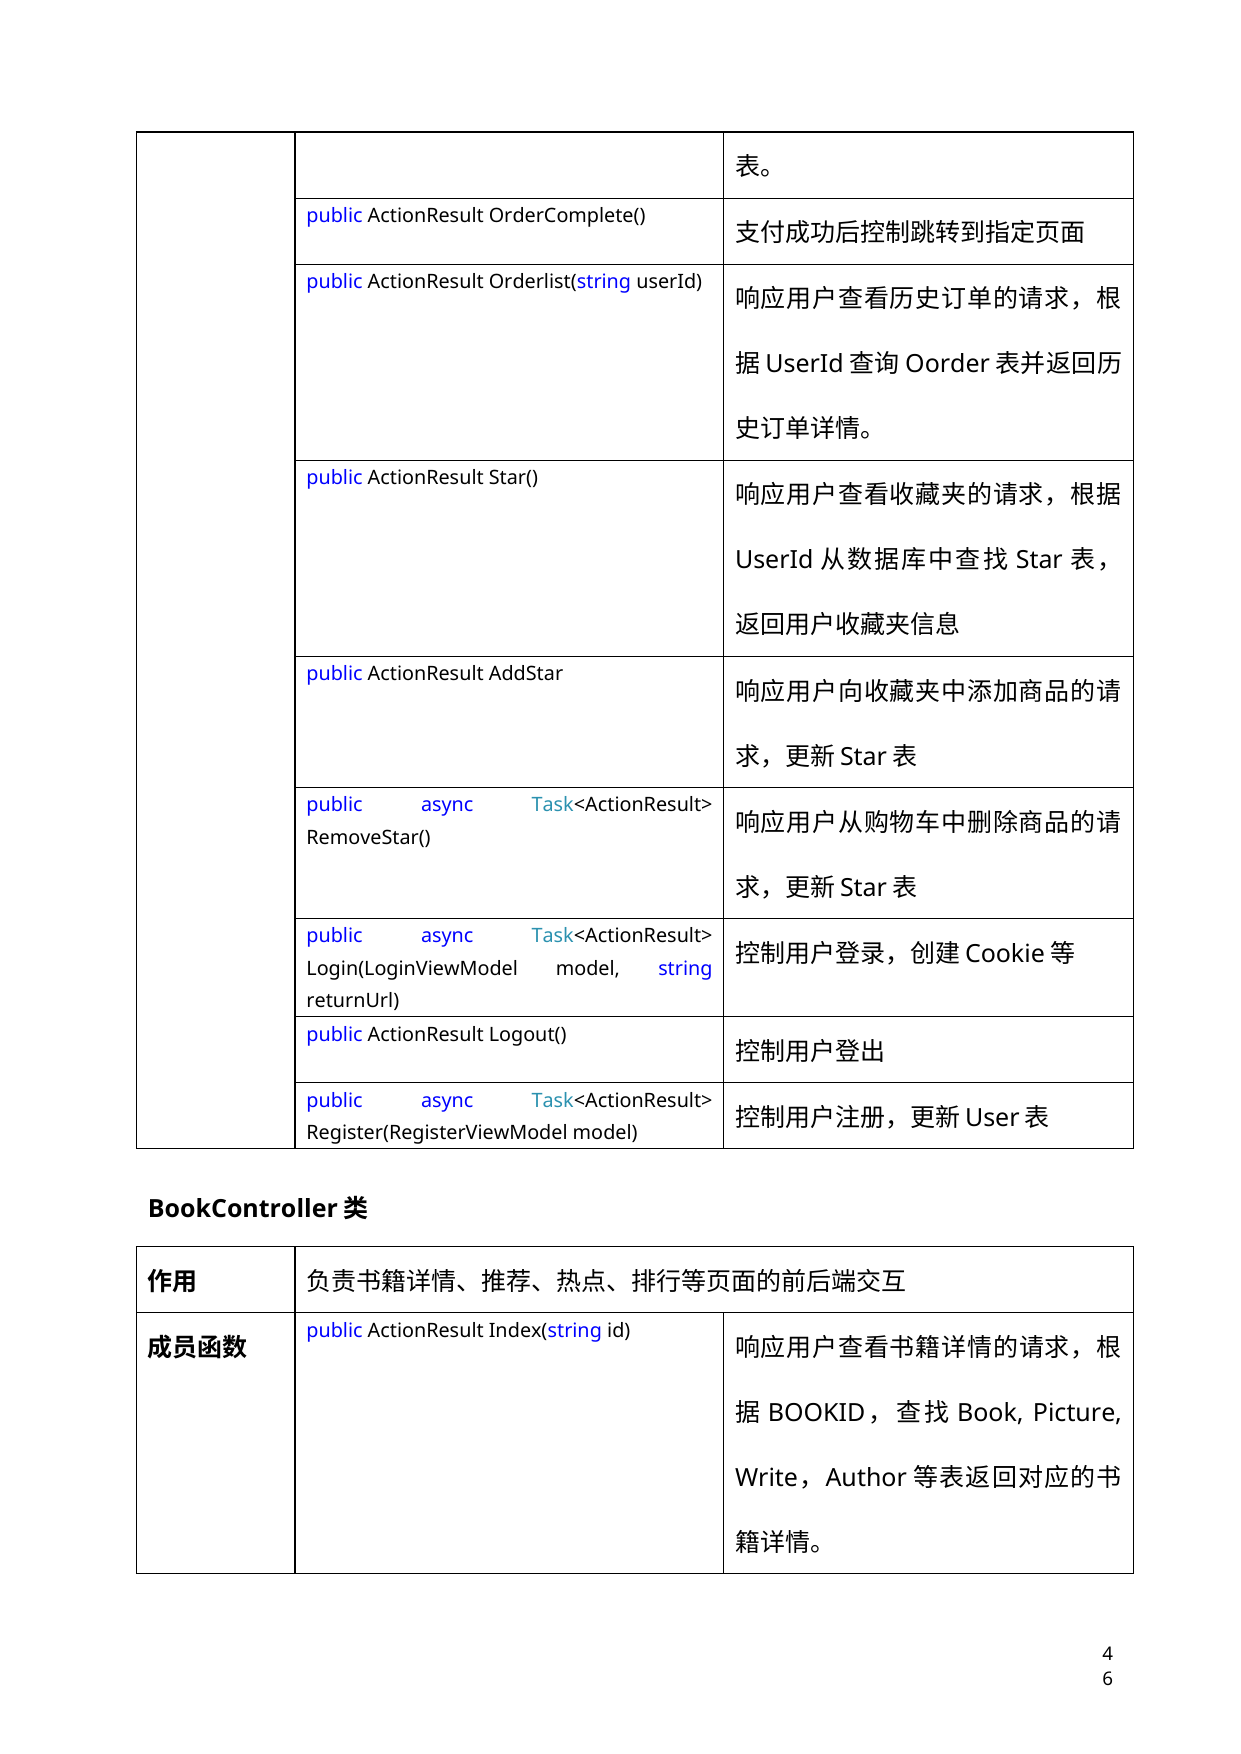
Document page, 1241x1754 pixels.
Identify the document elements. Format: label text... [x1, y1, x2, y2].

table_cell public async Task<ActionResult> Register(RegisterViewModel model) [296, 1083, 723, 1148]
table_cell public async Task<ActionResult> RemoveStar() [296, 788, 723, 918]
table_cell 响应用户向收藏夹中添加商品的请求，更新Star表 [724, 657, 1133, 787]
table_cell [296, 133, 723, 197]
table_cell public async Task<ActionResult> Login(LoginViewModel model, string returnUrl) [296, 919, 723, 1016]
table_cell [724, 133, 1133, 197]
table_cell public ActionResult OrderComplete() [296, 199, 723, 263]
table_cell 控制用户注册，更新User表 [724, 1083, 1133, 1148]
table_cell 响应用户查看书籍详情的请求，根据BOOKID，查找Book, Picture, Write，Author等表返回对应的书籍详情。 [724, 1313, 1133, 1573]
table_cell public ActionResult Index(string id) [296, 1313, 723, 1573]
table_cell public ActionResult Orderlist(string userId) [296, 265, 723, 459]
subtitle BookController类 [148, 1174, 1122, 1239]
table_header 作用 [137, 1247, 294, 1312]
table_header 负责书籍详情、推荐、热点、排行等页面的前后端交互 [296, 1247, 1133, 1312]
table_cell 响应用户查看收藏夹的请求，根据UserId从数据库中查找Star表，返回用户收藏夹信息 [724, 461, 1133, 656]
table_cell 响应用户从购物车中删除商品的请求，更新Star表 [724, 788, 1133, 918]
table_cell public ActionResult Logout() [296, 1017, 723, 1082]
table_cell 响应用户查看历史订单的请求，根据UserId查询Oorder表并返回历史订单详情。 [724, 265, 1133, 459]
table_cell 支付成功后控制跳转到指定页面 [724, 199, 1133, 263]
table_cell public ActionResult Star() [296, 461, 723, 656]
table_cell 成员函数 [137, 1313, 294, 1573]
table_cell 控制用户登录，创建Cookie等 [724, 919, 1133, 1016]
table_cell public ActionResult AddStar [296, 657, 723, 787]
table_cell 控制用户登出 [724, 1017, 1133, 1082]
